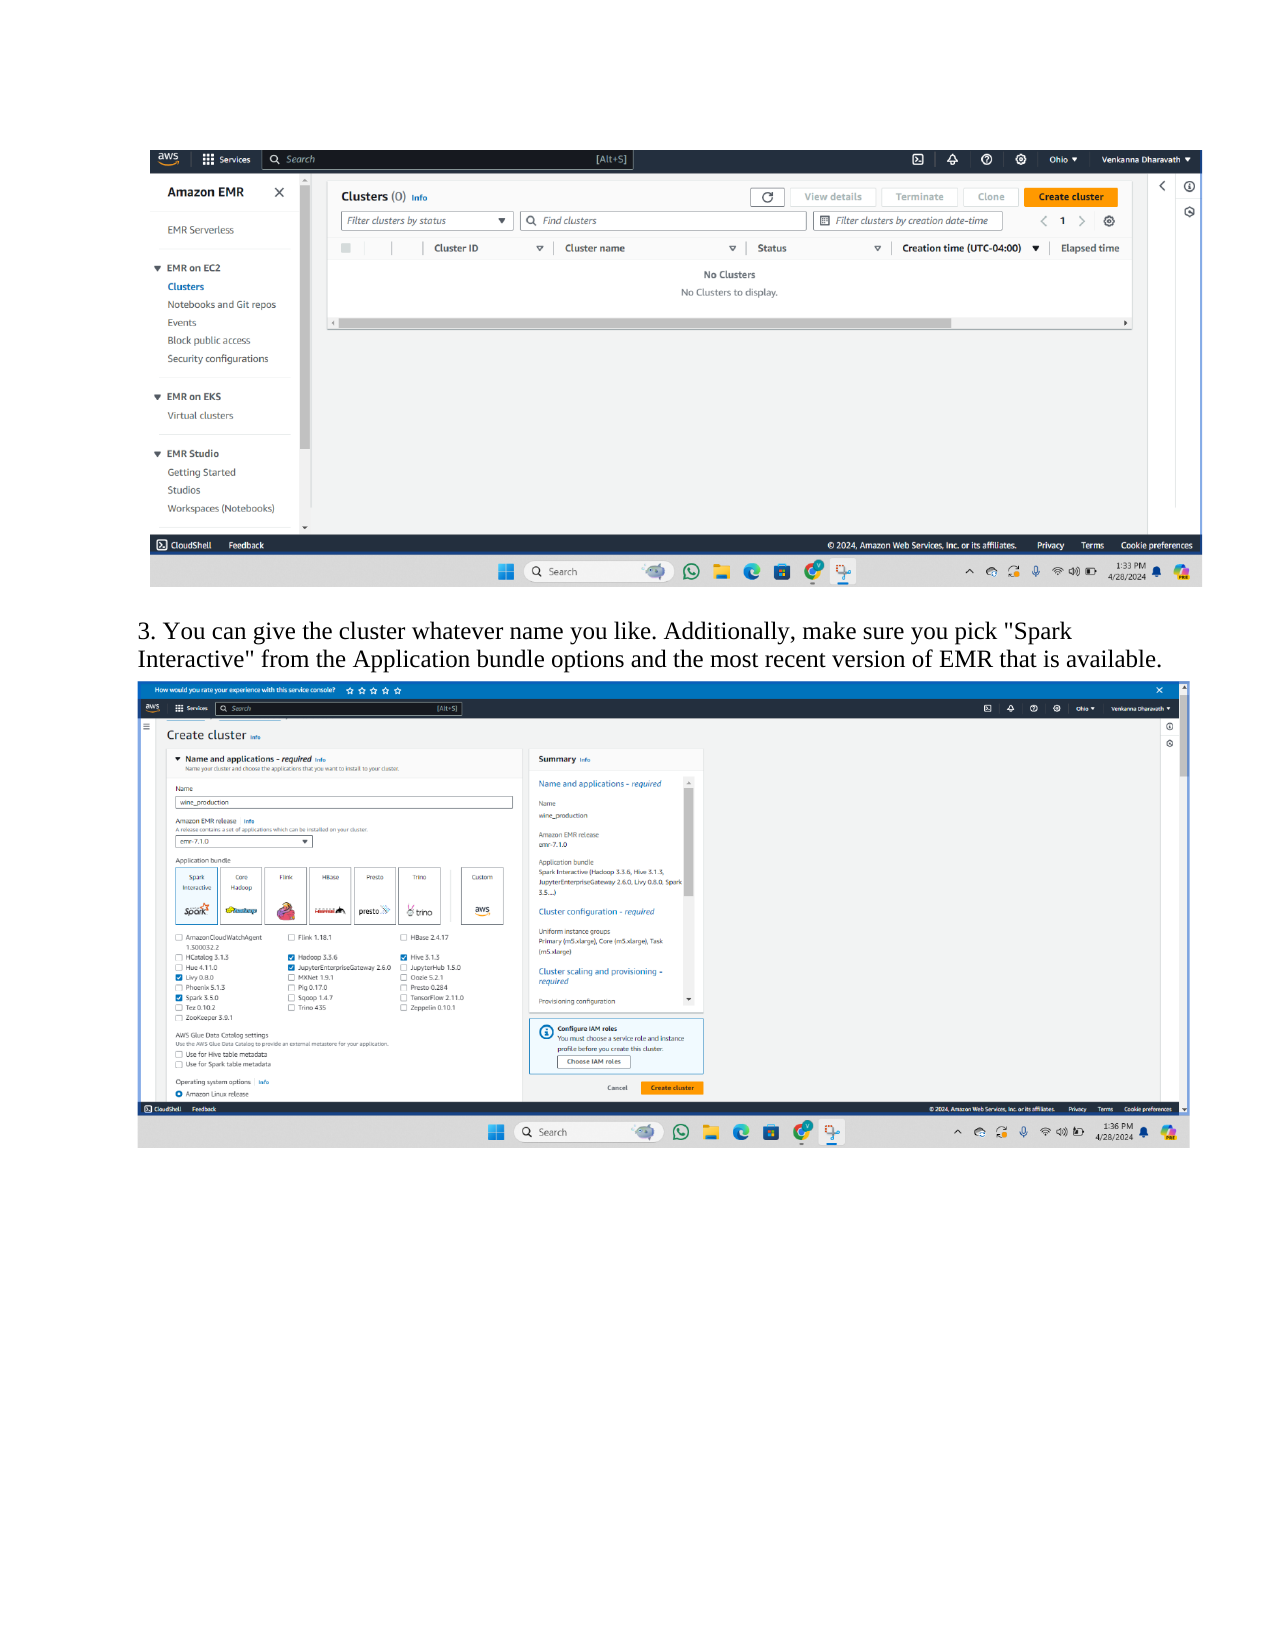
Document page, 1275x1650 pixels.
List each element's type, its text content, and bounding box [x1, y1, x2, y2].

text 3. You can give the cluster whatever name you like. Additionally, make sure you pick "Spark Interactive" from the Application bundle options and the most recent version of EMR that is available. [137, 616, 1189, 673]
picture [137, 673, 1190, 1148]
picture [150, 150, 1203, 587]
